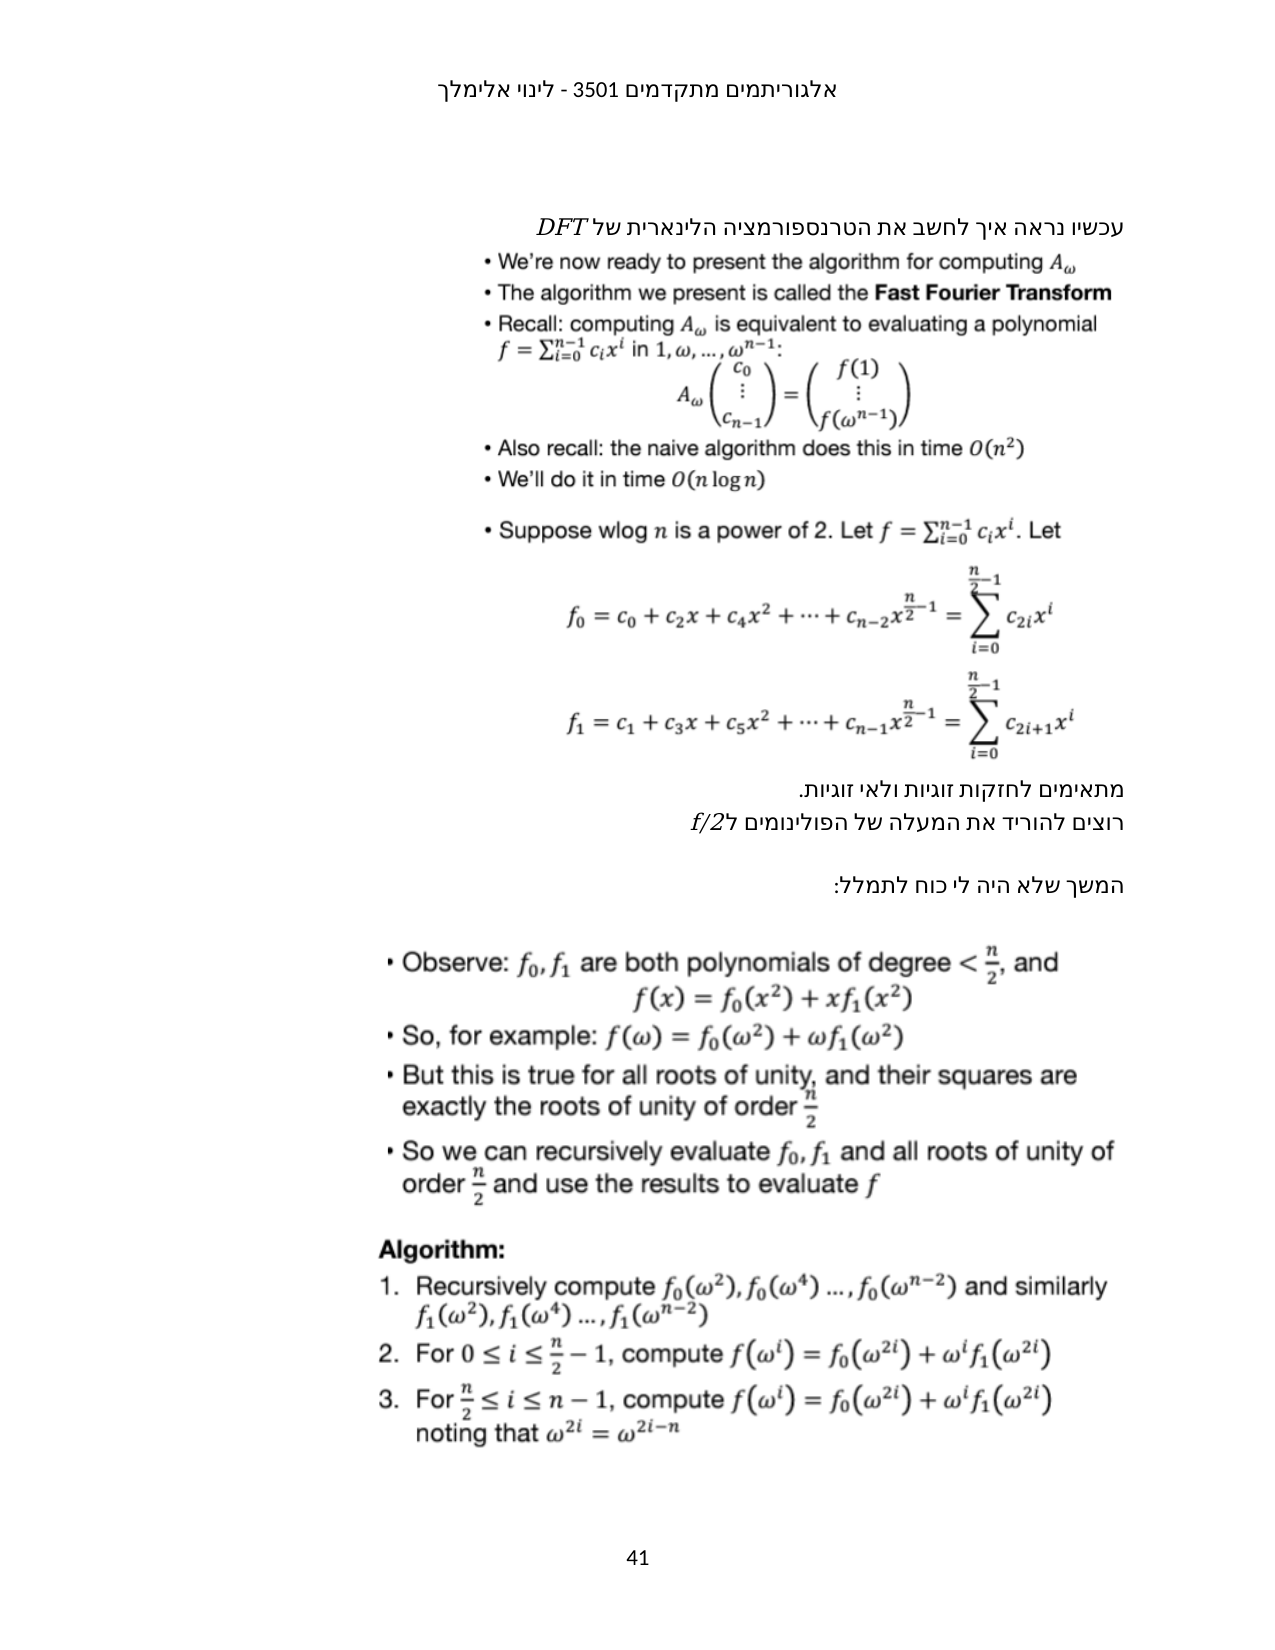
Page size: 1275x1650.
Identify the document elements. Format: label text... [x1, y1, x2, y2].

text מתאימים לחזקות זוגיות ולאי זוגיות. [150, 775, 1125, 803]
picture [362, 1225, 1125, 1471]
text עכשיו נראה איך לחשב את הטרנספורמציה הלינארית של DFT [150, 213, 1125, 242]
picture [481, 245, 1125, 506]
text רוצים להוריד את המעלה של הפולינומים לf/2 [150, 807, 1125, 836]
text המשך שלא היה לי כוח לתמלל: [150, 872, 1125, 900]
picture [387, 935, 1125, 1222]
picture [481, 509, 1125, 772]
